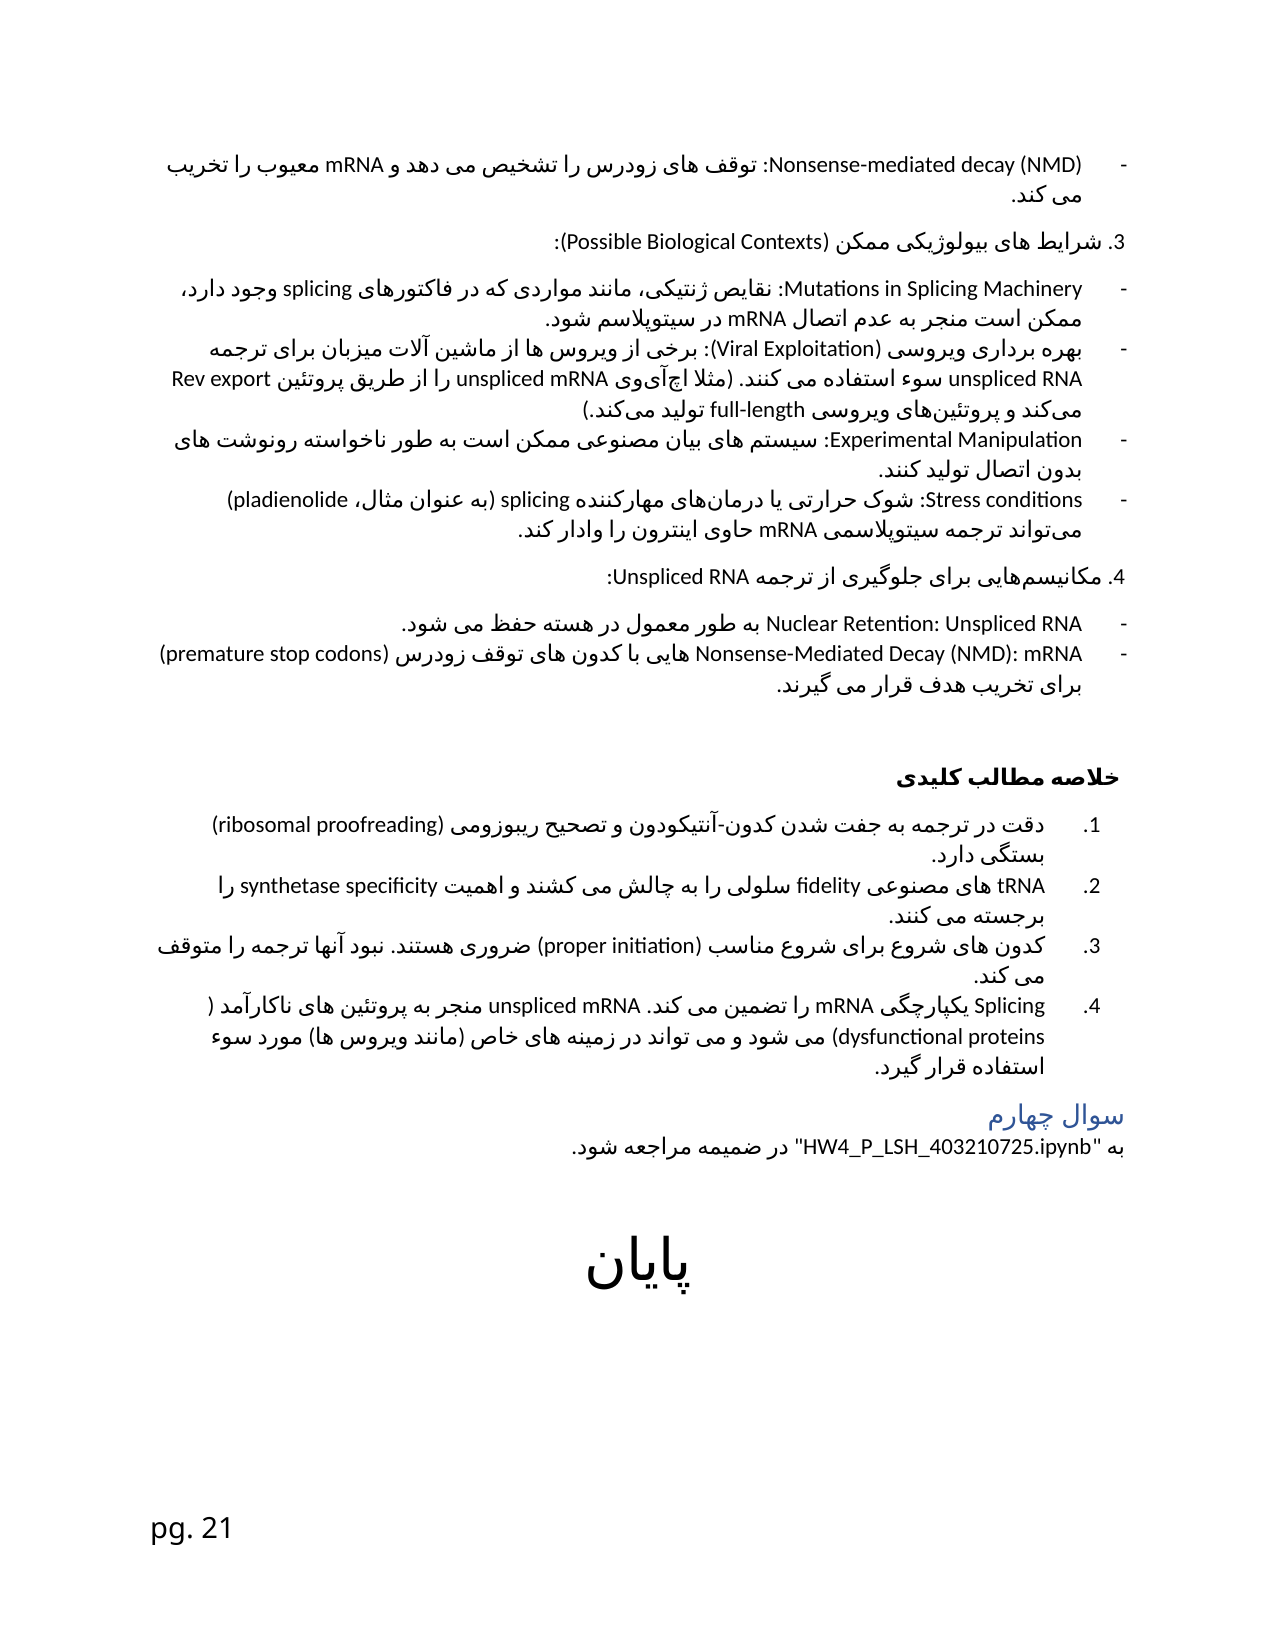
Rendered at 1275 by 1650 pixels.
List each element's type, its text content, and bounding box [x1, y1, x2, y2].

list tRNA های مصنوعی fidelity سلولی را به چالش می کشند و اهمیت synthetase specificity را برجسته می کنند. [150, 871, 1083, 929]
list کدون های شروع برای شروع مناسب (proper initiation) ضروری هستند. نبود آنها ترجمه را متوقف می کند. [150, 931, 1083, 989]
text 3. شرایط های بیولوژیکی ممکن (Possible Biological Contexts): [150, 227, 1125, 255]
list Splicing یکپارچگی mRNA را تضمین می کند. unspliced mRNA منجر به پروتئین های ناکارآمد (dysfunctional proteins) می شود و می تواند در زمینه های خاص (مانند ویروس ها) مورد سوء استفاده قرار گیرد. [150, 992, 1083, 1080]
text خلاصه مطالب کلیدی [150, 763, 1120, 792]
list Experimental Manipulation: سیستم های بیان مصنوعی ممکن است به طور ناخواسته رونوشت های بدون اتصال تولید کنند. [150, 425, 1120, 483]
title پایان [150, 1226, 1125, 1293]
text 4. مکانیسم‌هایی برای جلوگیری از ترجمه Unspliced RNA: [150, 562, 1125, 591]
list Nonsense-mediated decay (NMD): توقف های زودرس را تشخیص می دهد و mRNA معیوب را تخریب می کند. [150, 150, 1120, 208]
list دقت در ترجمه به جفت شدن کدون-آنتیکودون و تصحیح ریبوزومی (ribosomal proofreading) بستگی دارد. [150, 810, 1083, 869]
list Nonsense-Mediated Decay (NMD): mRNA هایی با کدون های توقف زودرس (premature stop codons) برای تخریب هدف قرار می گیرند. [150, 639, 1120, 698]
list بهره برداری ویروسی (Viral Exploitation): برخی از ویروس ها از ماشین آلات میزبان برای ترجمه unspliced RNA سوء استفاده می کنند. (مثلا اچ‌آی‌وی unspliced mRNA را از طریق پروتئین Rev export می‌کند و پروتئین‌های ویروسی full-length تولید می‌کند.) [150, 334, 1120, 423]
list Stress conditions: شوک حرارتی یا درمان‌های مهارکننده splicing (به عنوان مثال، pladienolide) می‌تواند ترجمه سیتوپلاسمی mRNA حاوی اینترون را وادار کند. [150, 485, 1120, 544]
list Mutations in Splicing Machinery: نقایص ژنتیکی، مانند مواردی که در فاکتورهای splicing وجود دارد، ممکن است منجر به عدم اتصال mRNA در سیتوپلاسم شود. [150, 274, 1120, 332]
subtitle سوال چهارم [150, 1099, 1125, 1130]
text به "HW4_P_LSH_403210725.ipynb" در ضمیمه مراجعه شود. [150, 1132, 1125, 1161]
list Nuclear Retention: Unspliced RNA به طور معمول در هسته حفظ می شود. [150, 609, 1120, 637]
